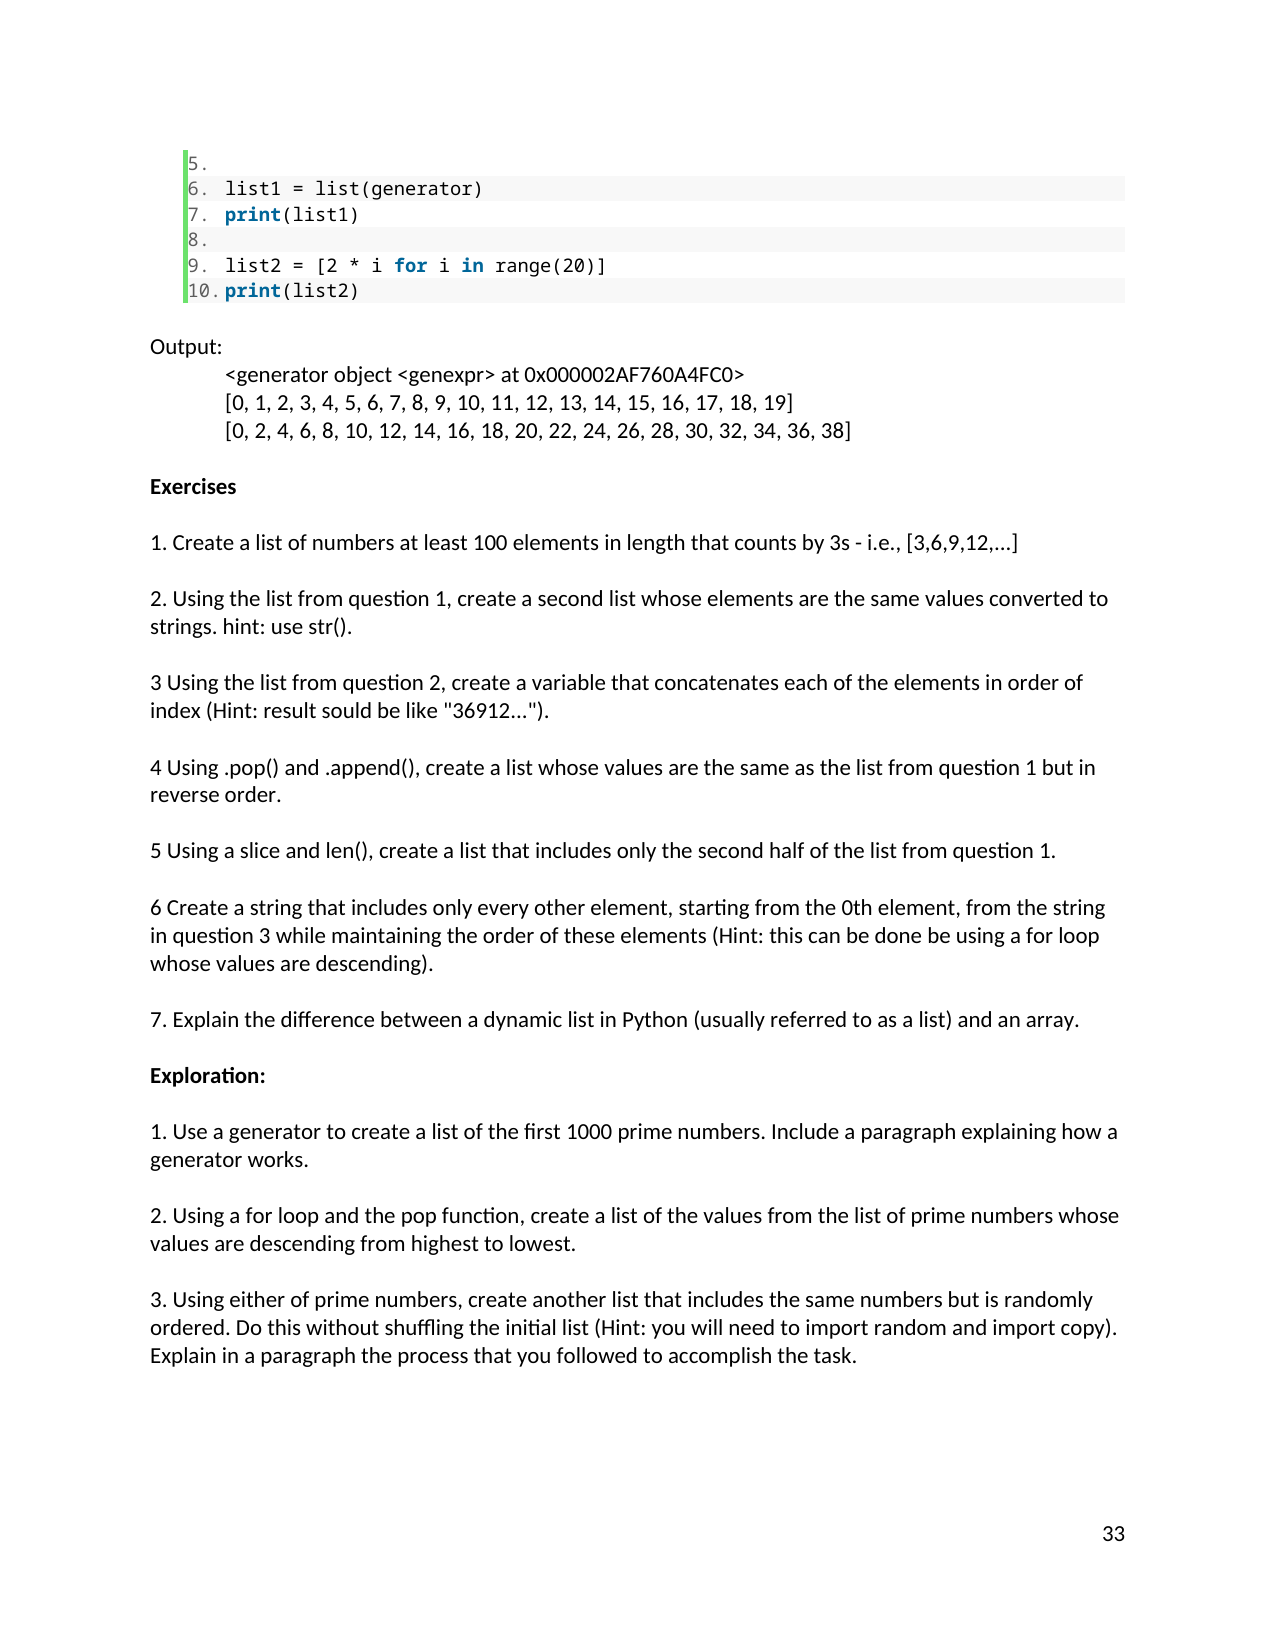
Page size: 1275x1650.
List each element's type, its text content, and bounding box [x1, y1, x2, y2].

text Exercises [150, 472, 1125, 500]
text 3. Using either of prime numbers, create another list that includes the same numbers but is randomly ordered. Do this without shuffling the initial list (Hint: you will need to import random and import copy). Explain in a paragraph the process that you followed to accomplish the task. [150, 1285, 1125, 1369]
text 6 Create a string that includes only every other element, starting from the 0th element, from the string in question 3 while maintaining the order of these elements (Hint: this can be done be using a for loop whose values are descending). [150, 893, 1125, 977]
list list1 = list(generator) [188, 176, 1125, 201]
text [0, 2, 4, 6, 8, 10, 12, 14, 16, 18, 20, 22, 24, 26, 28, 30, 32, 34, 36, 38] [225, 416, 1125, 444]
text 2. Using the list from question 1, create a second list whose elements are the same values converted to strings. hint: use str(). [150, 584, 1125, 641]
text <generator object <genexpr> at 0x000002AF760A4FC0> [225, 360, 1125, 388]
text 4 Using .pop() and .append(), create a list whose values are the same as the list from question 1 but in reverse order. [150, 753, 1125, 809]
text Exploration: [150, 1061, 1125, 1089]
list list2 = [2 * i for i in range(20)] [188, 252, 1125, 278]
text [0, 1, 2, 3, 4, 5, 6, 7, 8, 9, 10, 11, 12, 13, 14, 15, 16, 17, 18, 19] [225, 388, 1125, 416]
text Output: [150, 332, 1125, 360]
text 7. Explain the difference between a dynamic list in Python (usually referred to as a list) and an array. [150, 1005, 1125, 1033]
text 3 Using the list from question 2, create a variable that concatenates each of the elements in order of index (Hint: result sould be like "36912..."). [150, 668, 1125, 724]
text 1. Use a generator to create a list of the first 1000 prime numbers. Include a paragraph explaining how a generator works. [150, 1117, 1125, 1173]
list print(list2) [188, 278, 1125, 303]
text 1. Create a list of numbers at least 100 elements in length that counts by 3s - i.e., [3,6,9,12,...] [150, 528, 1125, 556]
text 5 Using a slice and len(), create a list that includes only the second half of the list from question 1. [150, 837, 1125, 865]
text 2. Using a for loop and the pop function, create a list of the values from the list of prime numbers whose values are descending from highest to lowest. [150, 1201, 1125, 1257]
list print(list1) [188, 201, 1125, 227]
